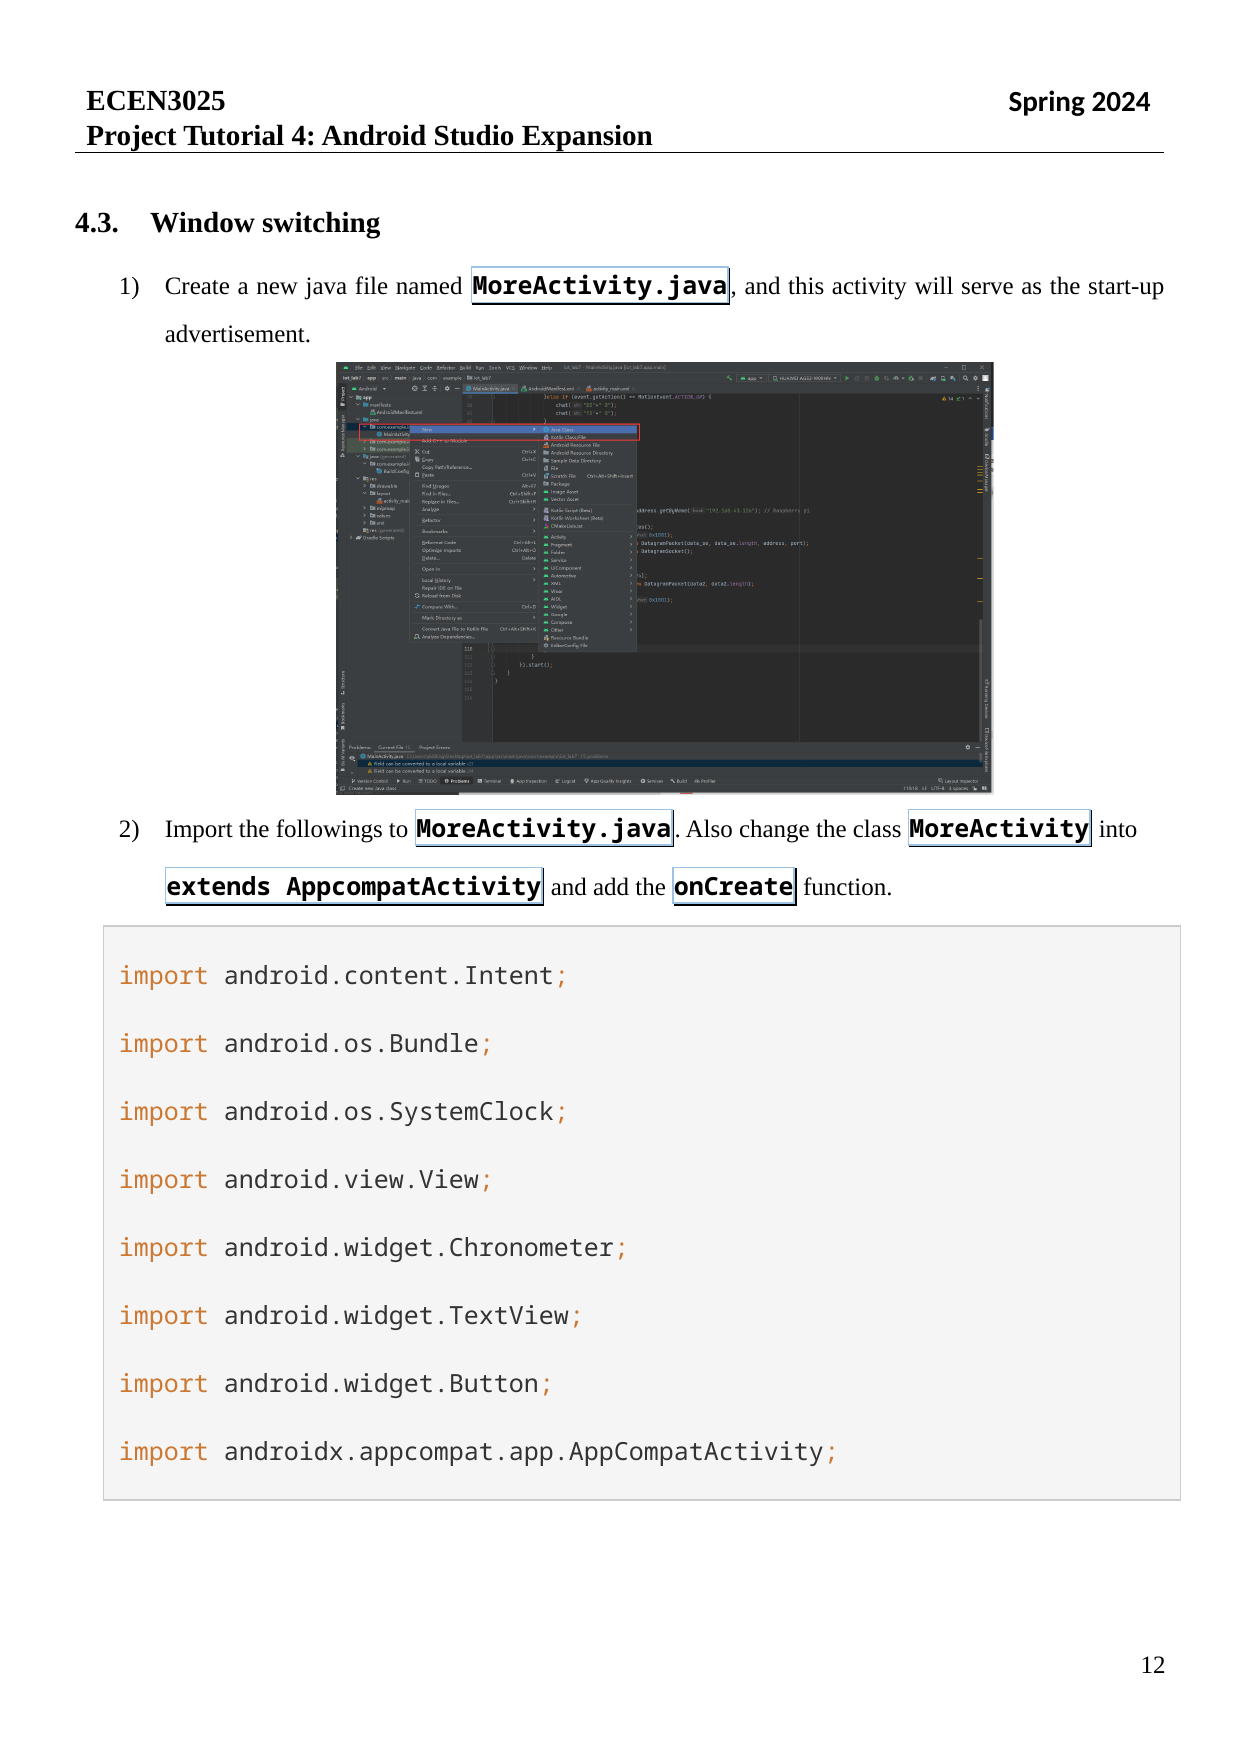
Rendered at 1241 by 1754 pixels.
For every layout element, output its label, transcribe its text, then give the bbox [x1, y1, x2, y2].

subtitle Window switching [75, 206, 1165, 239]
picture [336, 362, 994, 795]
text import android.content.Intent; import android.os.Bundle; import android.os.SystemClock; import android.view.View; import android.widget.Chronometer; import android.widget.TextView; import android.widget.Button; import androidx.appcompat.app.AppCompatActivity; [104, 927, 1180, 1499]
list Import the followings to MoreActivity.java. Also change the class MoreActivity into extends AppcompatActivity and add the onCreate function. [119, 809, 1165, 906]
list Create a new java file named MoreActivity.java, and this activity will serve as the start-up advertisement. [119, 266, 1165, 348]
